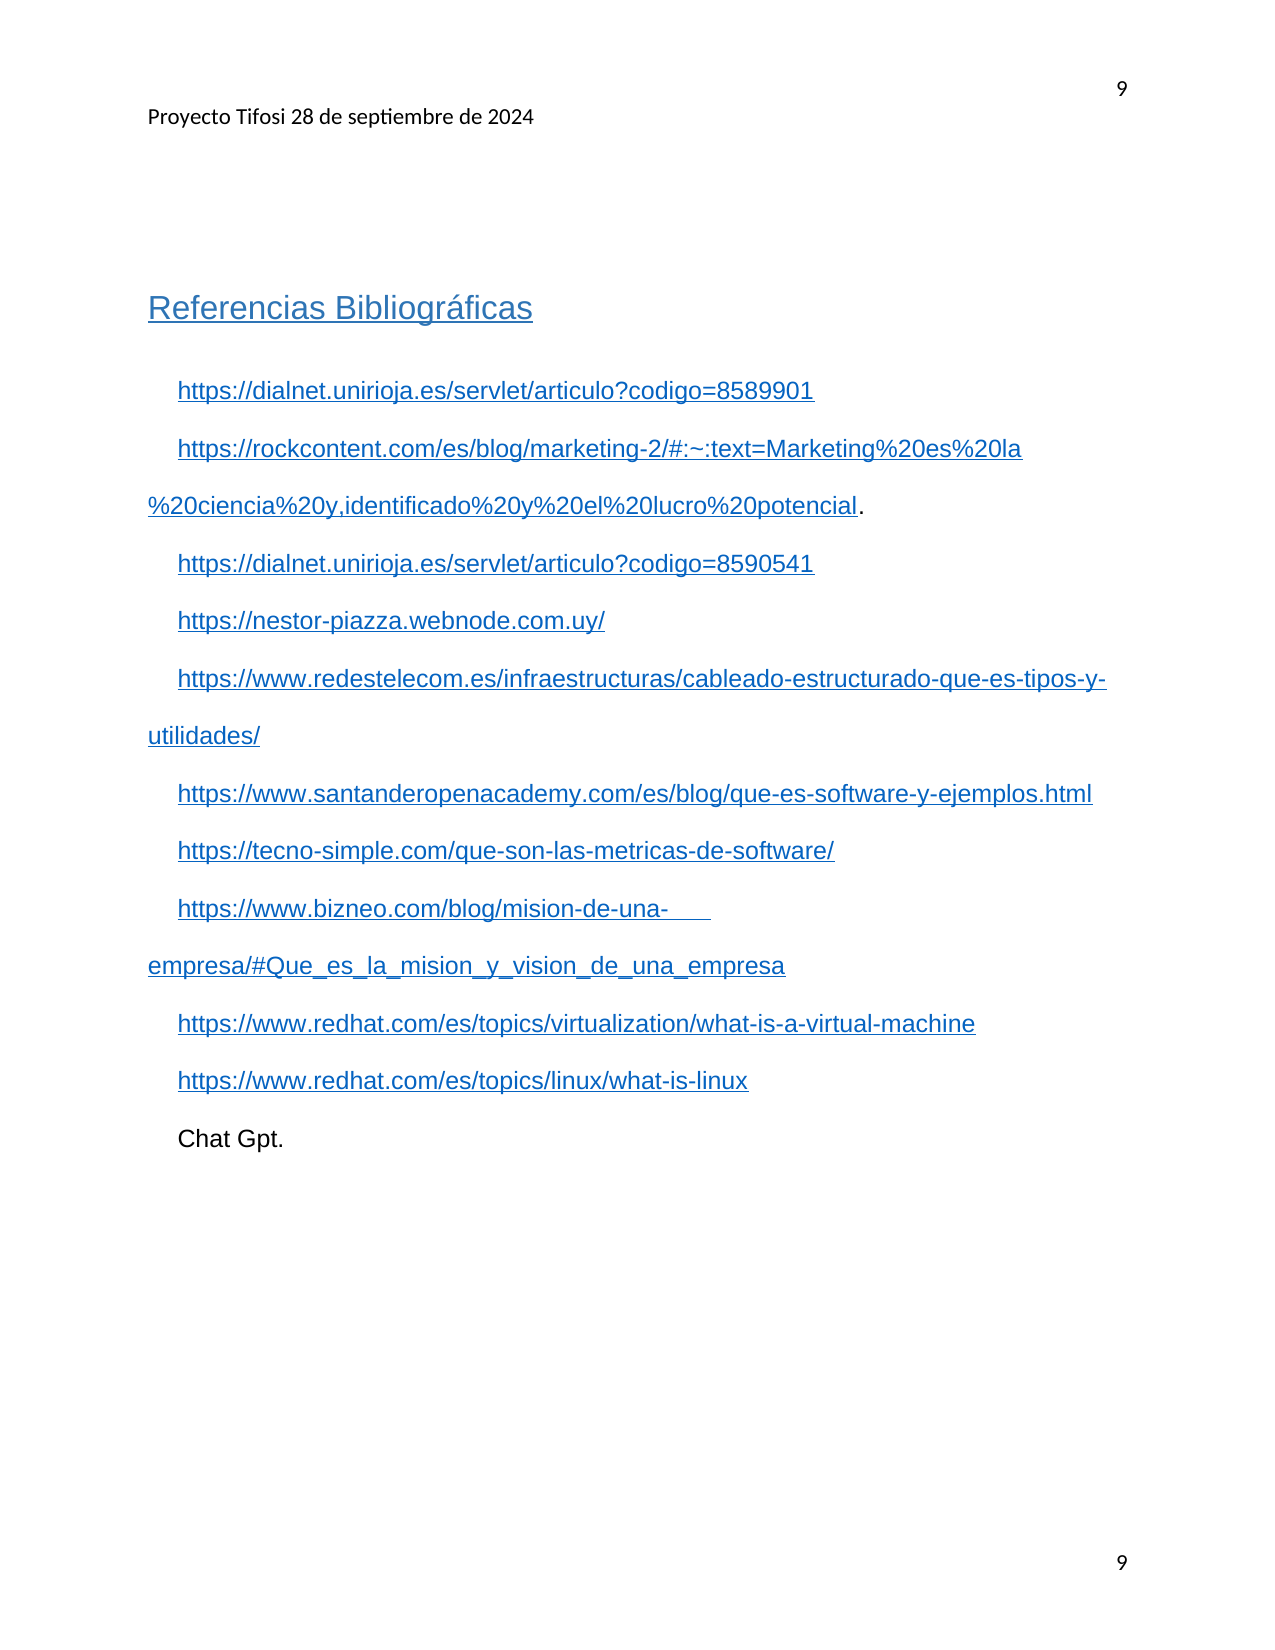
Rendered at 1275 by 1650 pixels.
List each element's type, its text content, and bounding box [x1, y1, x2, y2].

text https://rockcontent.com/es/blog/marketing-2/#:~:text=Marketing%20es%20la%20ciencia%20y,identificado%20y%20el%20lucro%20potencial. [148, 433, 1127, 520]
text https://dialnet.unirioja.es/servlet/articulo?codigo=8589901 [148, 376, 1127, 405]
text https://www.redhat.com/es/topics/linux/what-is-linux [148, 1066, 1127, 1095]
text https://nestor-piazza.webnode.com.uy/ [148, 606, 1127, 635]
text https://www.redhat.com/es/topics/virtualization/what-is-a-virtual-machine [148, 1008, 1127, 1037]
text https://dialnet.unirioja.es/servlet/articulo?codigo=8590541 [148, 548, 1127, 577]
subtitle Referencias Bibliográficas [148, 288, 1127, 326]
text Chat Gpt. [148, 1123, 1127, 1152]
text https://www.bizneo.com/blog/mision-de-una- empresa/#Que_es_la_mision_y_vision_de_una_empresa [148, 893, 1127, 980]
text https://tecno-simple.com/que-son-las-metricas-de-software/ [148, 836, 1127, 865]
text https://www.redestelecom.es/infraestructuras/cableado-estructurado-que-es-tipos-y-utilidades/ [148, 663, 1127, 750]
text https://www.santanderopenacademy.com/es/blog/que-es-software-y-ejemplos.html [148, 778, 1127, 807]
